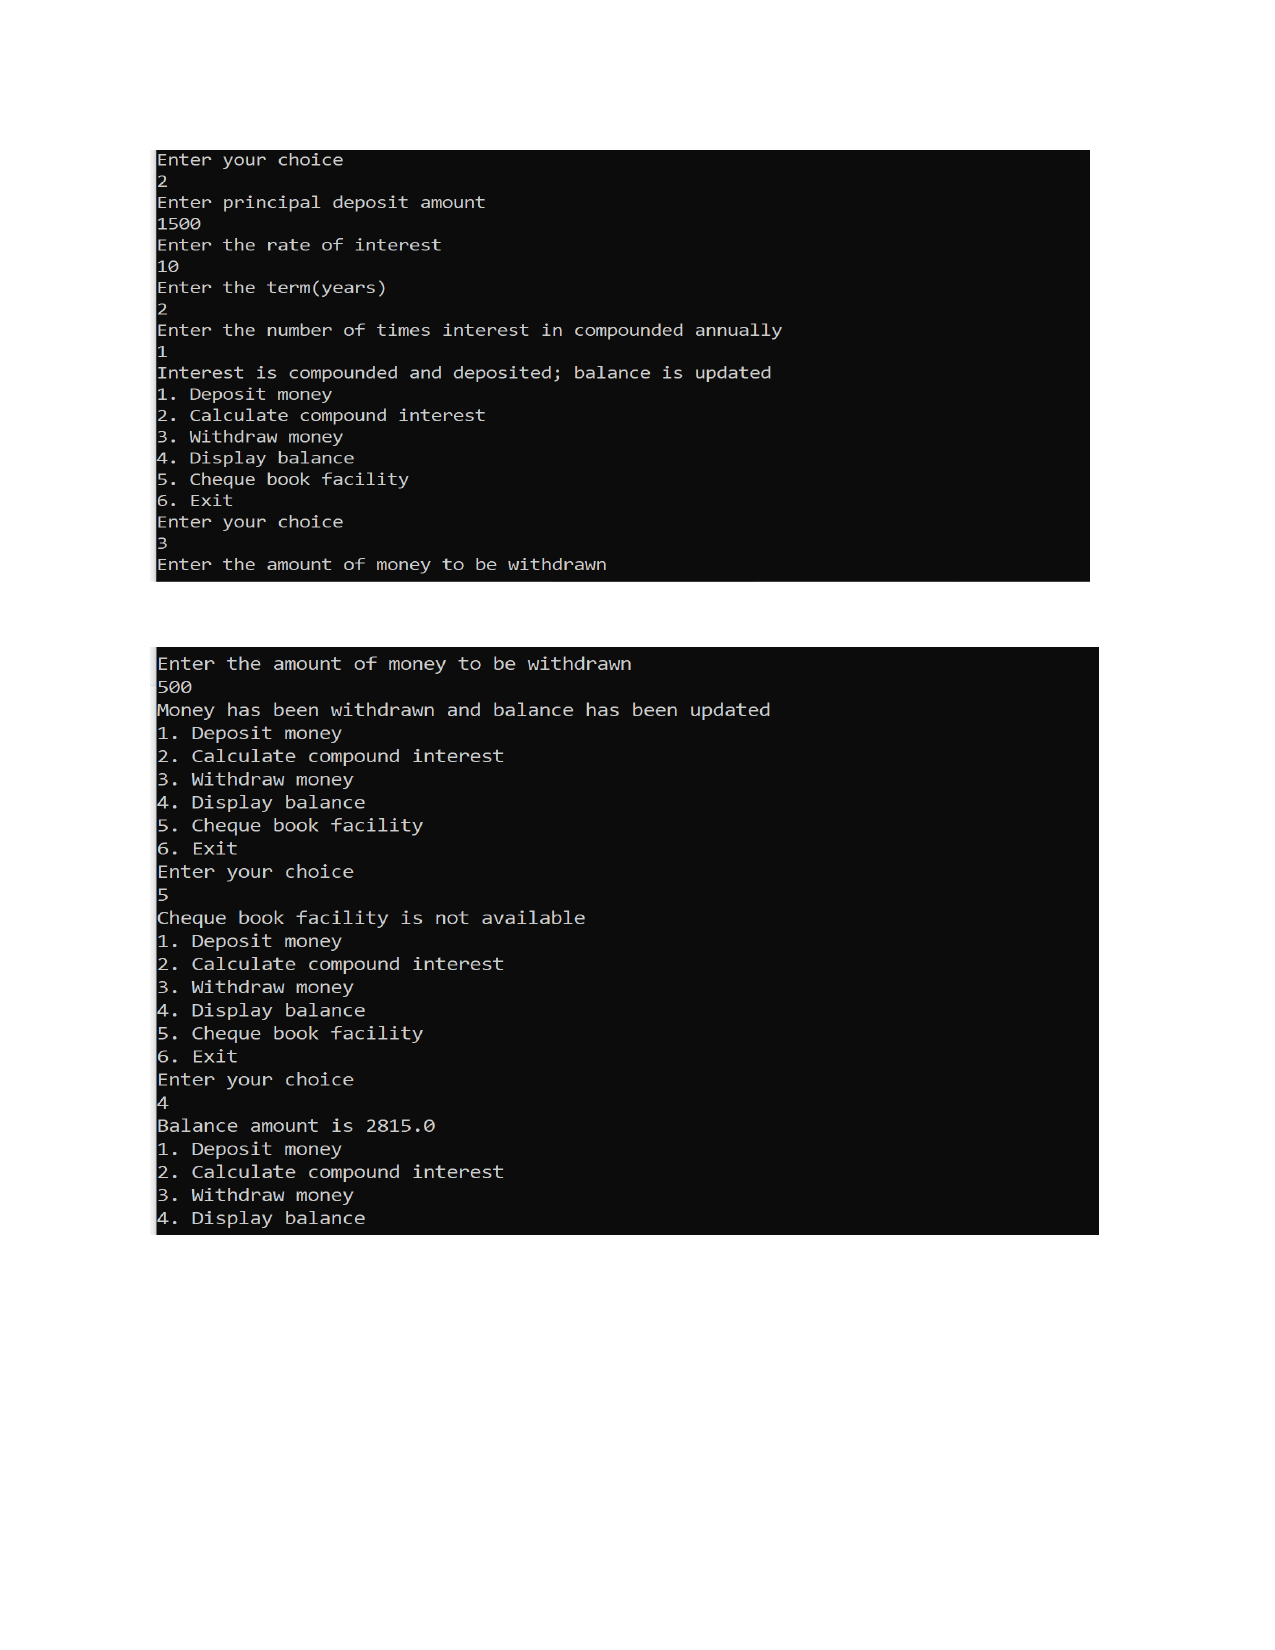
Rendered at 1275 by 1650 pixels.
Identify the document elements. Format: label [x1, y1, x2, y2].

picture [150, 150, 1090, 582]
picture [150, 647, 1099, 1235]
